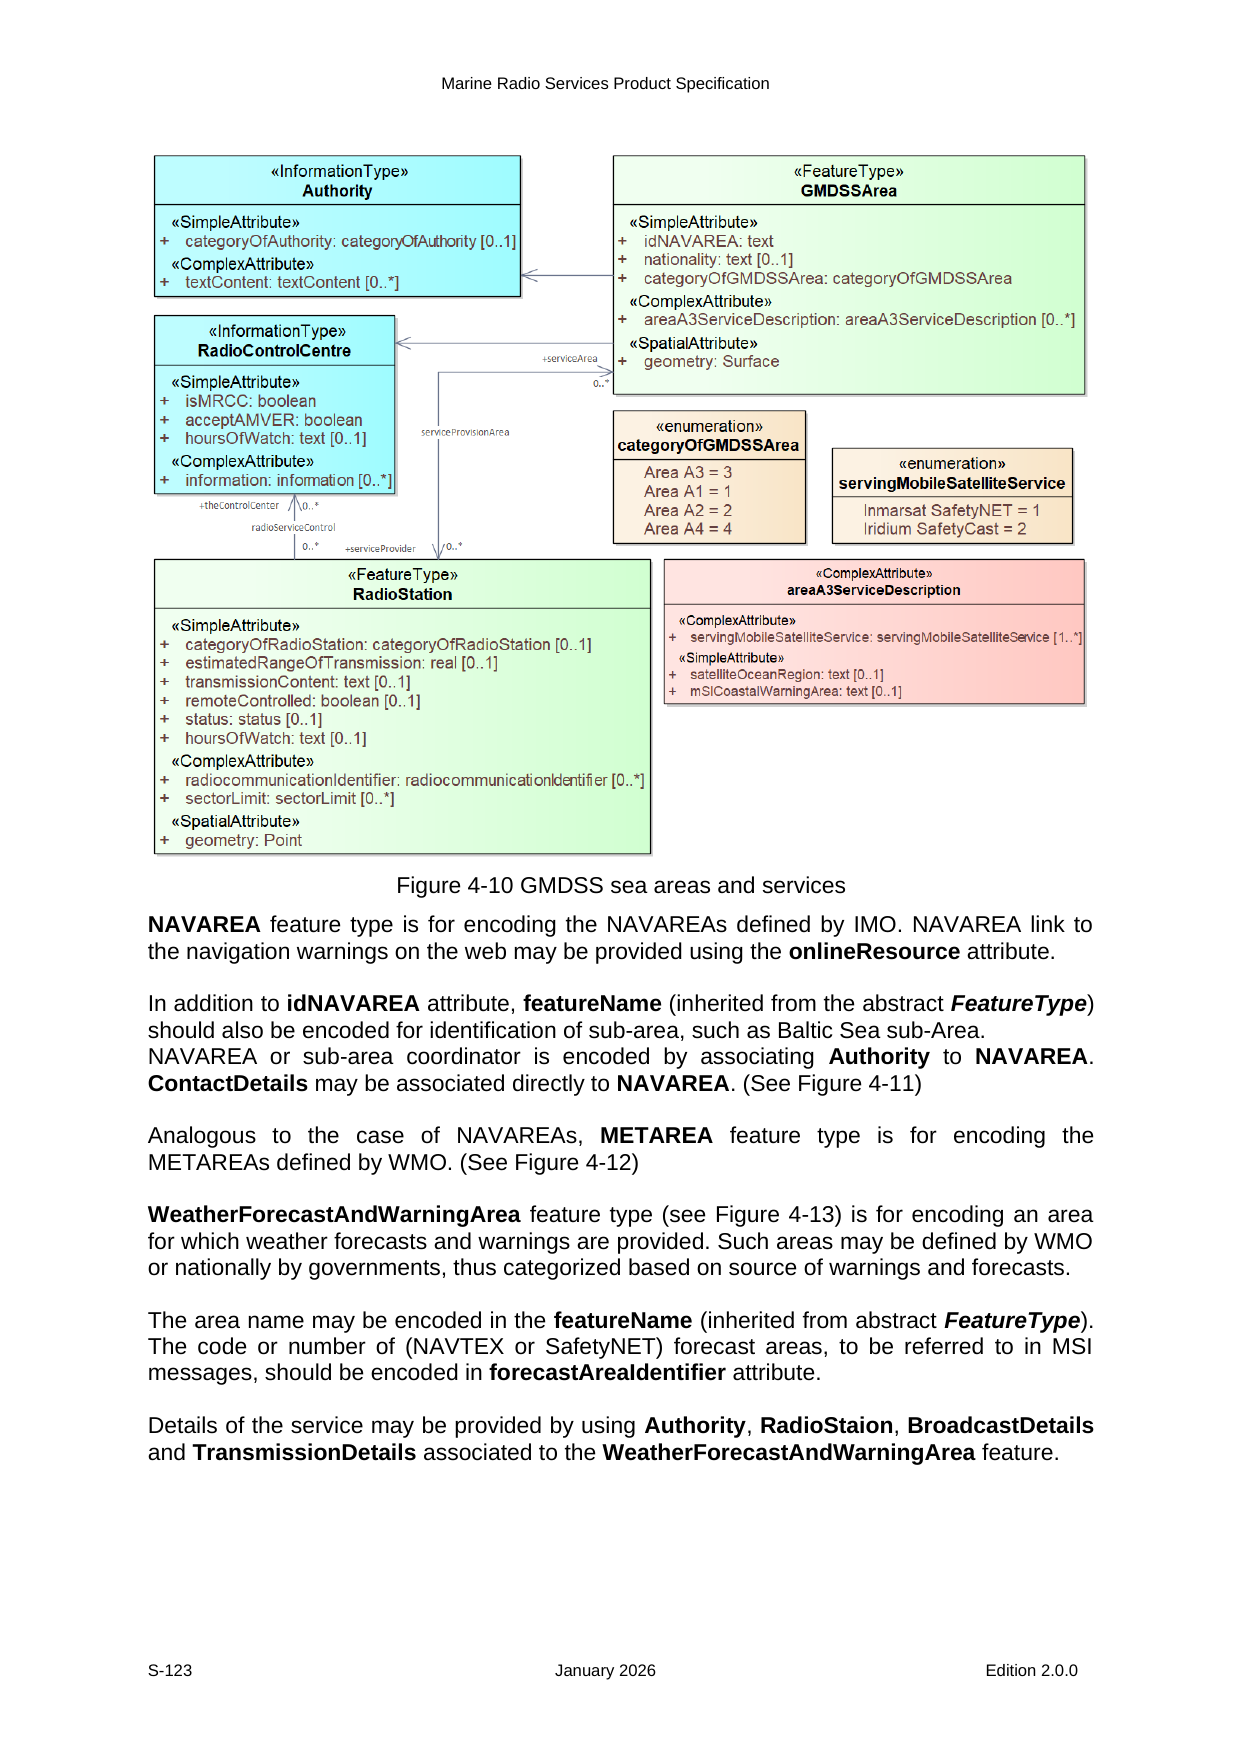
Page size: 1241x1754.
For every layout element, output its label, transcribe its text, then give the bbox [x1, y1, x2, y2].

text Analogous to the case of NAVAREAs, METAREA feature type is for encoding the METAREAs defined by WMO. (See Figure 4-12) [148, 1122, 1094, 1175]
text Figure 4-10 GMDSS sea areas and services [148, 872, 1094, 899]
text Details of the service may be provided by using Authority, RadioStaion, BroadcastDetails and TransmissionDetails associated to the WeatherForecastAndWarningArea feature. [148, 1412, 1094, 1465]
text NAVAREA or sub-area coordinator is encoded by associating Authority to NAVAREA. ContactDetails may be associated directly to NAVAREA. (See Figure 4-11) [148, 1043, 1094, 1096]
text WeatherForecastAndWarningArea feature type (see Figure 4-13) is for encoding an area for which weather forecasts and warnings are provided. Such areas may be defined by WMO or nationally by governments, thus categorized based on source of warnings and forecasts. [148, 1201, 1094, 1280]
text The area name may be encoded in the featureName (inherited from abstract FeatureType). The code or number of (NAVTEX or SafetyNET) forecast areas, to be referred to in MSI messages, should be encoded in forecastAreaIdentifier attribute. [148, 1307, 1094, 1386]
text In addition to idNAVAREA attribute, featureName (inherited from the abstract FeatureType) should also be encoded for identification of sub-area, such as Baltic Sea sub-Area. [148, 990, 1094, 1043]
text NAVAREA feature type is for encoding the NAVAREAs defined by IMO. NAVAREA link to the navigation warnings on the web may be provided using the onlineResource attribute. [148, 911, 1094, 964]
picture [147, 150, 1094, 860]
